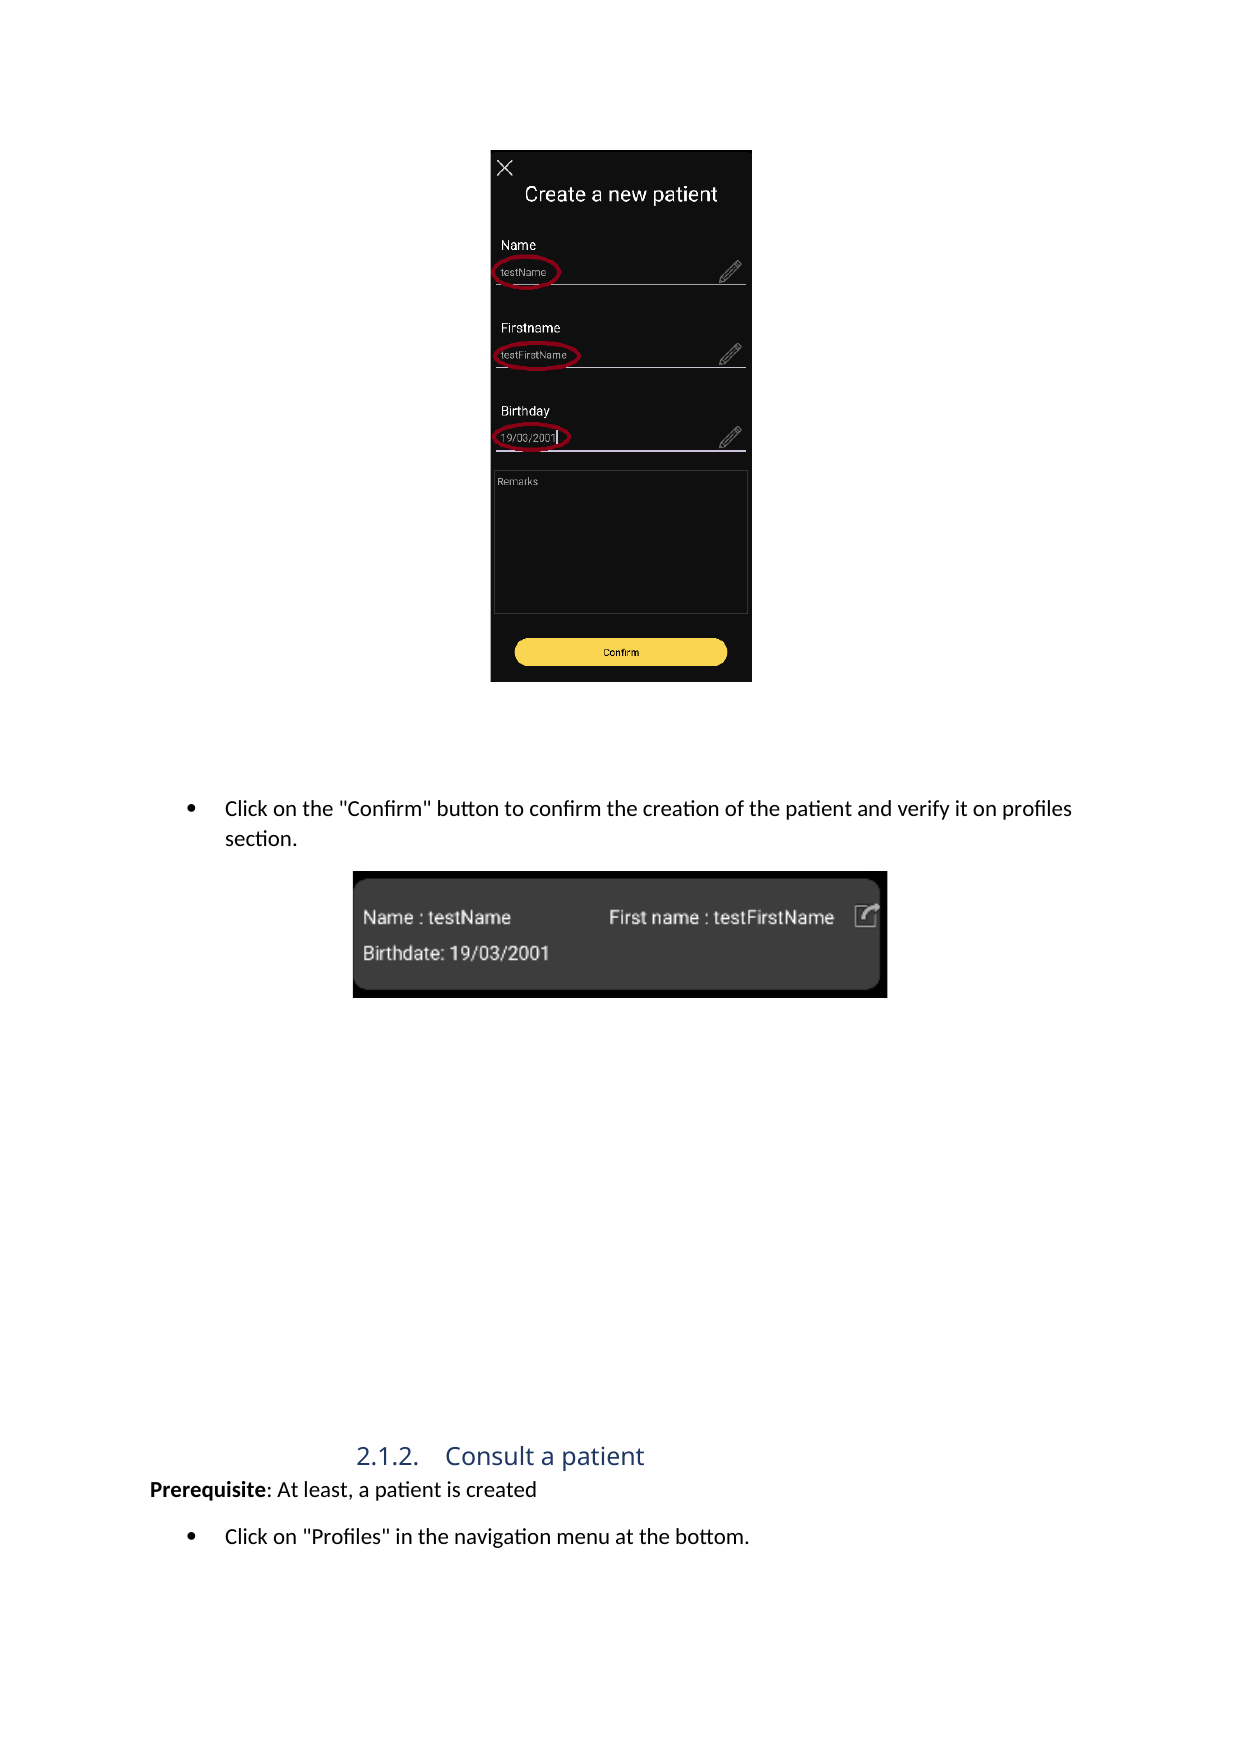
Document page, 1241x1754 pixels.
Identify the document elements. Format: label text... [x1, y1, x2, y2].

text Prerequisite: At least, a patient is created [150, 1475, 1090, 1503]
list Click on the "Confirm" button to confirm the creation of the patient and verify it on profiles section. [187, 794, 1092, 852]
list Click on "Profiles" in the navigation menu at the bottom. [187, 1522, 1090, 1550]
subtitle Consult a patient [356, 1438, 1090, 1472]
